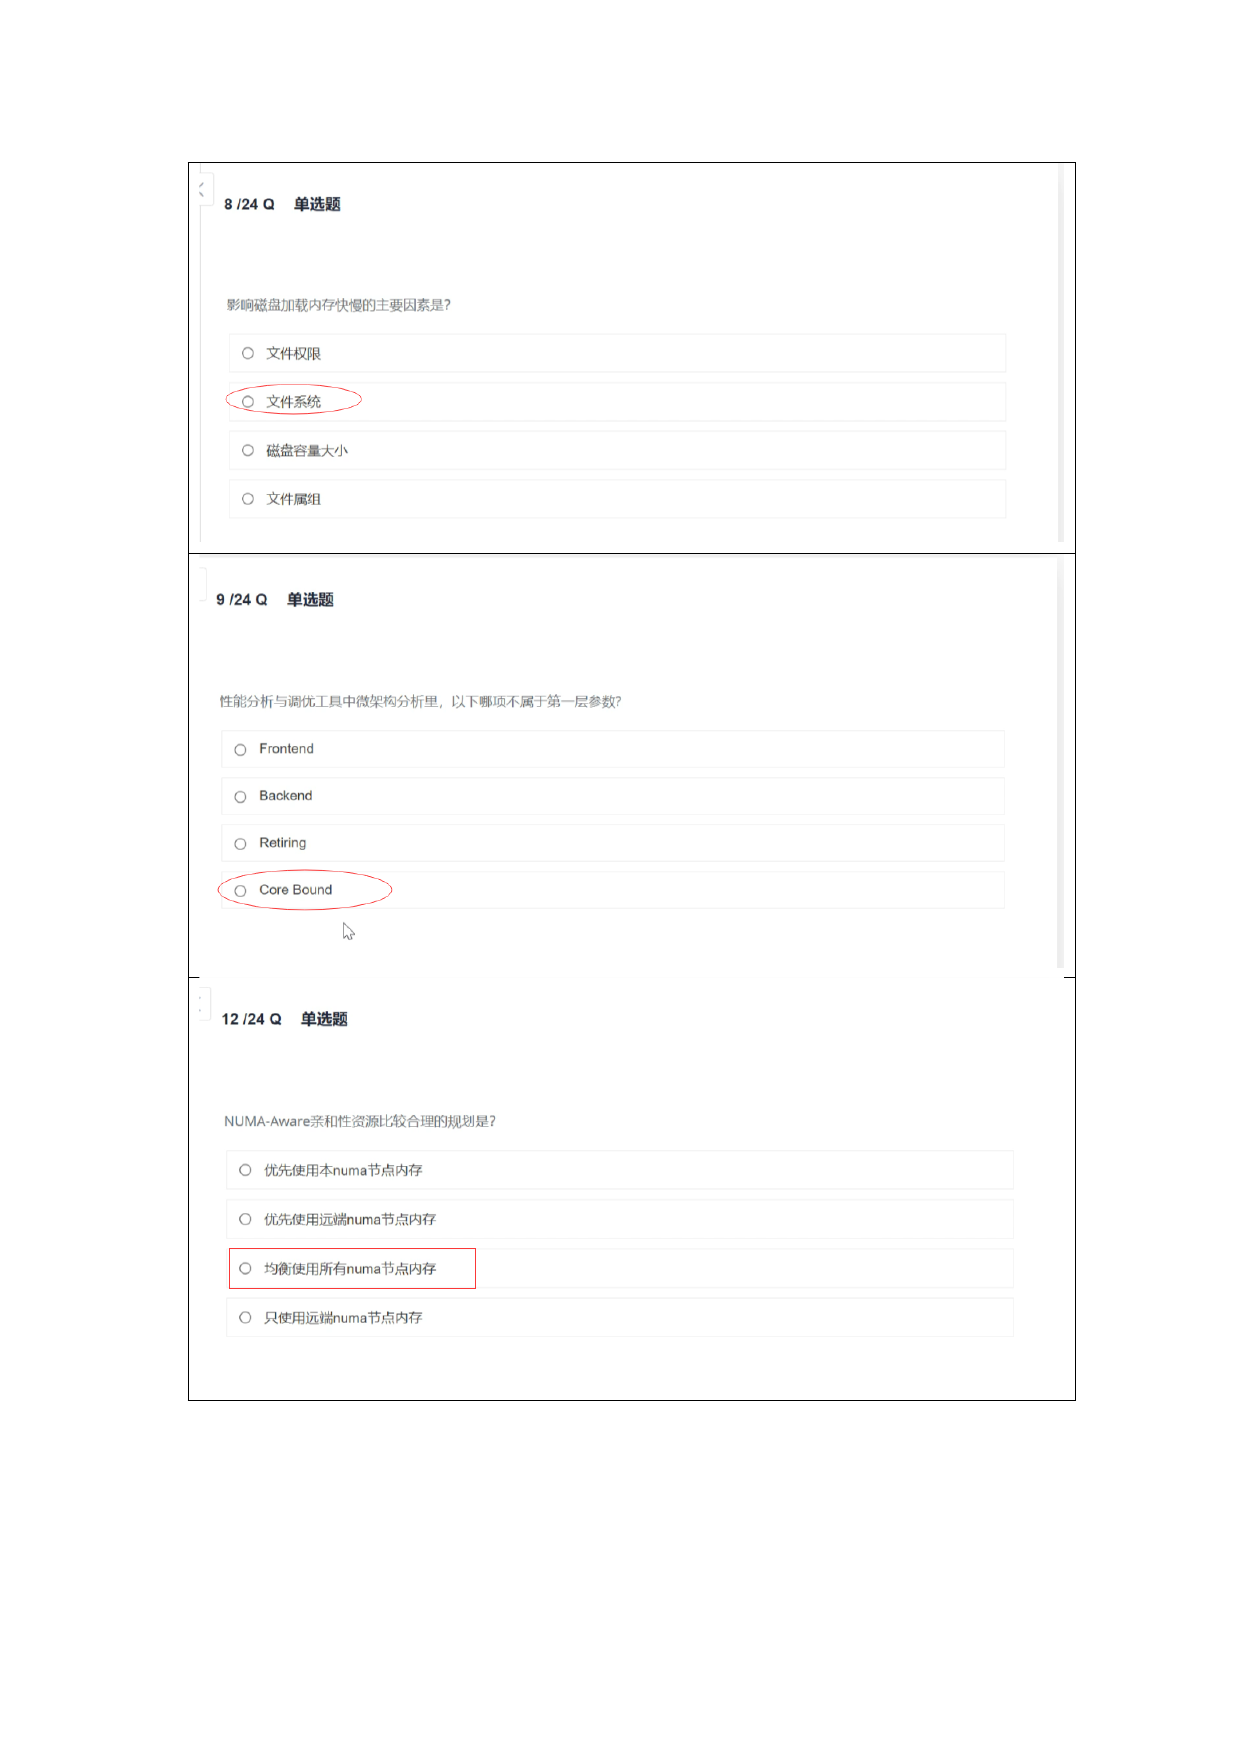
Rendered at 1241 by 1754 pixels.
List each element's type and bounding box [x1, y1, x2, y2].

picture [199, 554, 1064, 968]
picture [199, 163, 1064, 542]
table_cell [189, 554, 1075, 977]
table_cell [189, 163, 1075, 553]
picture [199, 977, 1064, 1377]
table_cell [189, 978, 1075, 1400]
